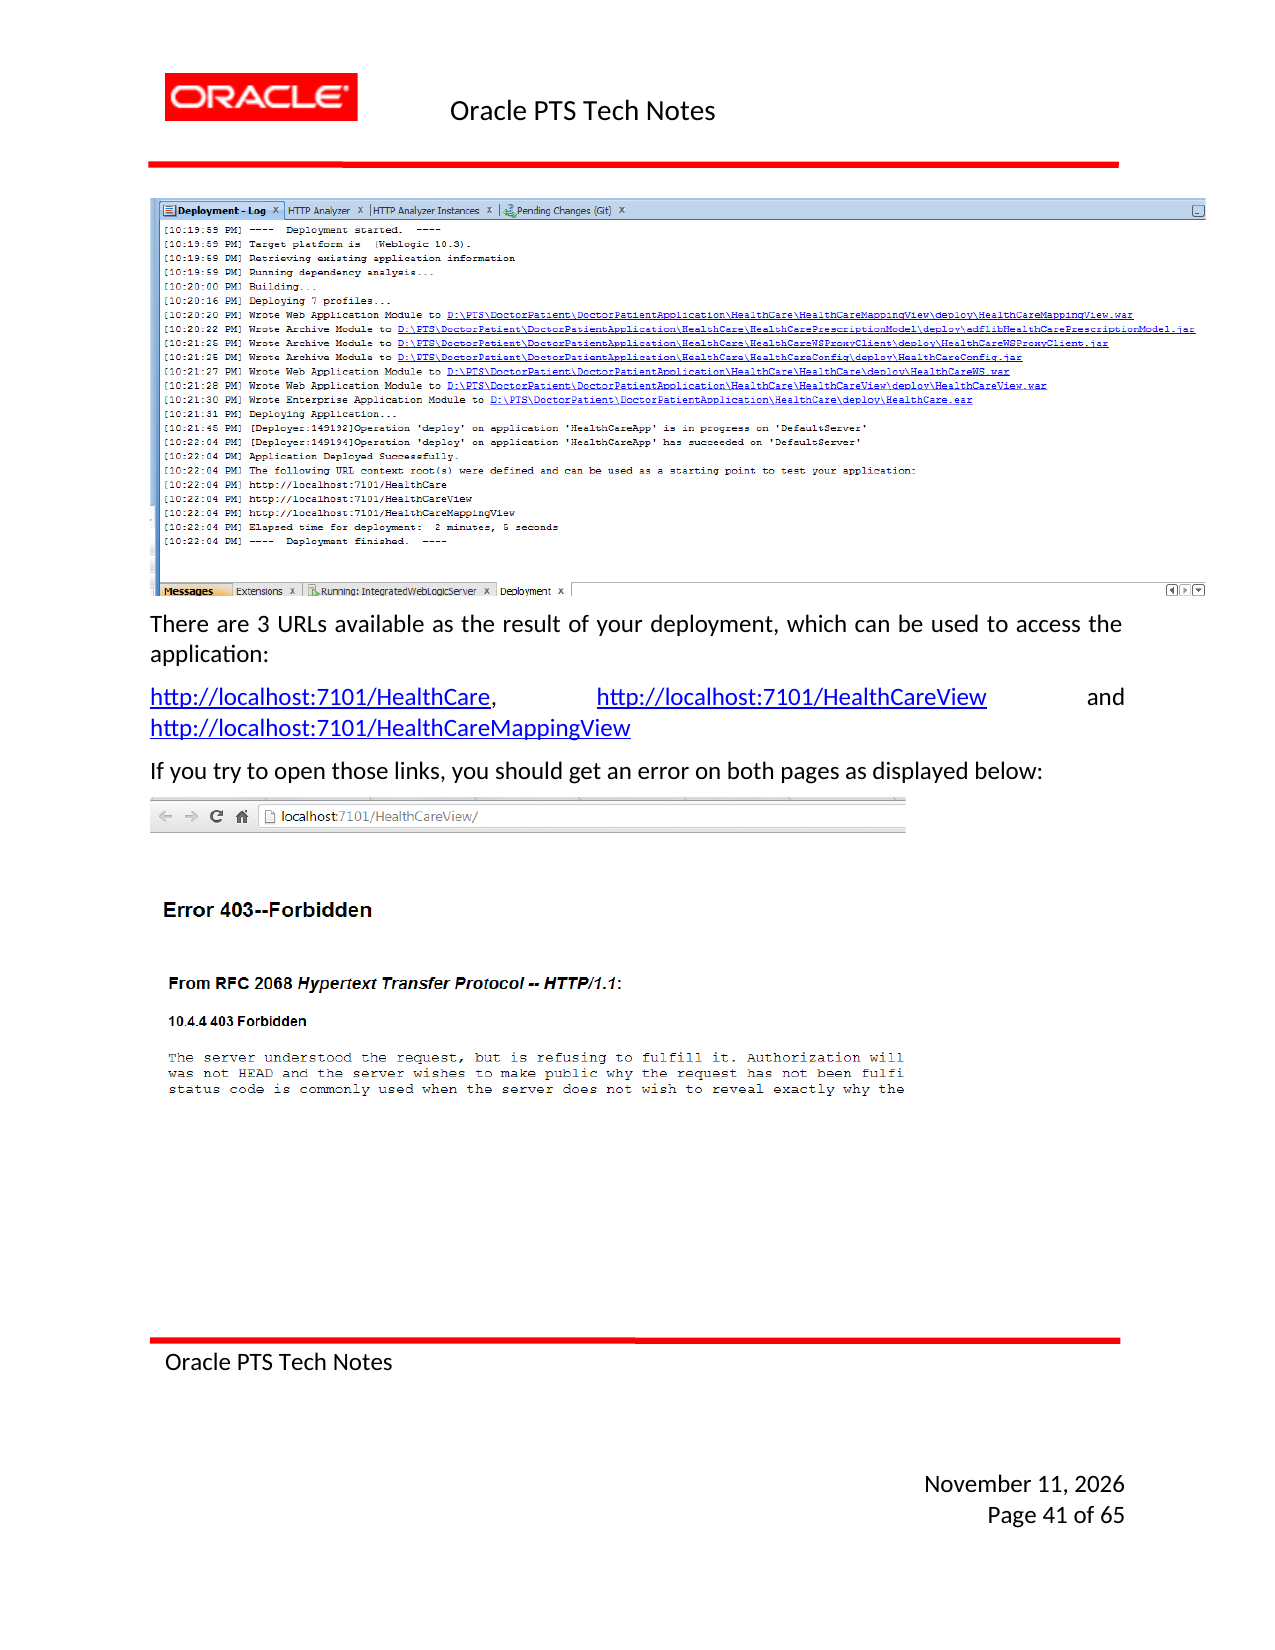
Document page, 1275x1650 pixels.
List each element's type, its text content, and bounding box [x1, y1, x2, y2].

text If you try to open those links, you should get an error on both pages as displayed below: [150, 755, 1125, 785]
text There are 3 URLs available as the result of your deployment, which can be used to access the application: [150, 608, 1125, 669]
text http://localhost:7101/HealthCare, http://localhost:7101/HealthCareView and http://localhost:7101/HealthCareMappingView [150, 681, 1125, 742]
picture [165, 73, 358, 121]
picture [150, 198, 1206, 596]
picture [150, 797, 906, 1209]
